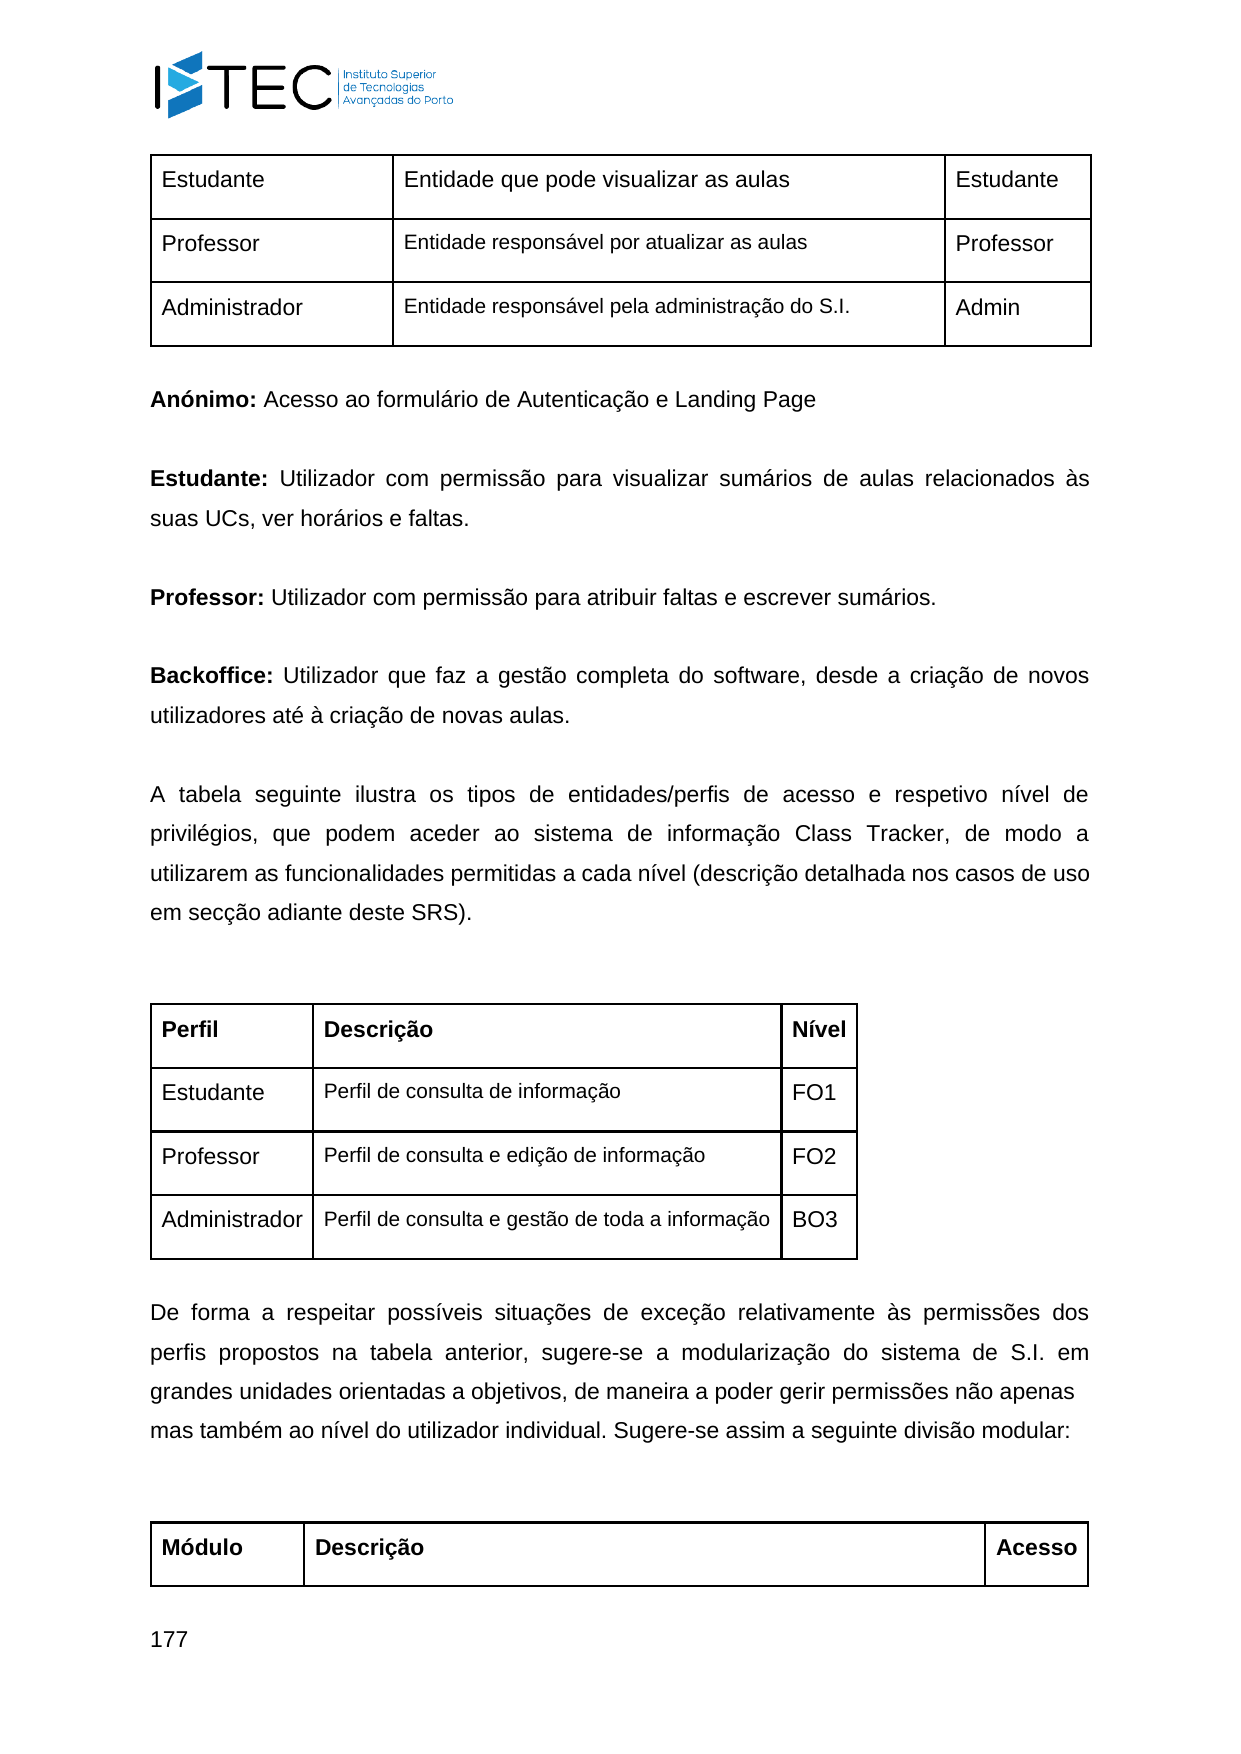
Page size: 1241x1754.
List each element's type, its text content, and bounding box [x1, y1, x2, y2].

table_header Perfil [152, 1005, 312, 1067]
text Anónimo: Acesso ao formulário de Autenticação e Landing Page [150, 386, 1090, 412]
table_cell Professor [152, 1133, 312, 1194]
text De forma a respeitar possíveis situações de exceção relativamente às permissões dos perfis propostos na tabela anterior, sugere-se a modularização do sistema de S.I. em grandes unidades orientadas a objetivos, de maneira a poder gerir permissões não apenas [150, 1299, 1090, 1404]
table_cell Estudante [152, 156, 392, 217]
picture [150, 51, 454, 129]
table_cell Perfil de consulta e gestão de toda a informação [314, 1196, 780, 1257]
table_cell Professor [152, 220, 392, 281]
table_header Descrição [314, 1005, 780, 1067]
table_header Nível [783, 1005, 856, 1067]
text Estudante: Utilizador com permissão para visualizar sumários de aulas relacionados às suas UCs, ver horários e faltas. [150, 465, 1090, 531]
table_cell Administrador [152, 283, 392, 344]
table_cell Perfil de consulta e edição de informação [314, 1133, 780, 1194]
table_cell Admin [946, 283, 1090, 344]
table_cell Entidade que pode visualizar as aulas [394, 156, 944, 217]
table_cell Entidade responsável pela administração do S.I. [394, 283, 944, 344]
table_cell FO1 [783, 1069, 856, 1130]
text Professor: Utilizador com permissão para atribuir faltas e escrever sumários. [150, 583, 1090, 610]
table_cell Perfil de consulta de informação [314, 1069, 780, 1130]
table_cell Entidade responsável por atualizar as aulas [394, 220, 944, 281]
text A tabela seguinte ilustra os tipos de entidades/perfis de acesso e respetivo nível de privilégios, que podem aceder ao sistema de informação Class Tracker, de modo a utilizarem as funcionalidades permitidas a cada nível (descrição detalhada nos casos de uso em secção adiante deste SRS). [150, 781, 1090, 926]
table_cell FO2 [783, 1133, 856, 1194]
table_cell Administrador [152, 1196, 312, 1257]
text mas também ao nível do utilizador individual. Sugere-se assim a seguinte divisão modular: [150, 1417, 1090, 1444]
table_header Acesso [986, 1524, 1087, 1585]
table_cell Estudante [152, 1069, 312, 1130]
table_cell BO3 [783, 1196, 856, 1257]
table_header Módulo [152, 1524, 303, 1585]
table_cell Professor [946, 220, 1090, 281]
table_cell Estudante [946, 156, 1090, 217]
text Backoffice: Utilizador que faz a gestão completa do software, desde a criação de novos utilizadores até à criação de novas aulas. [150, 662, 1090, 728]
table_header Descrição [305, 1524, 984, 1585]
